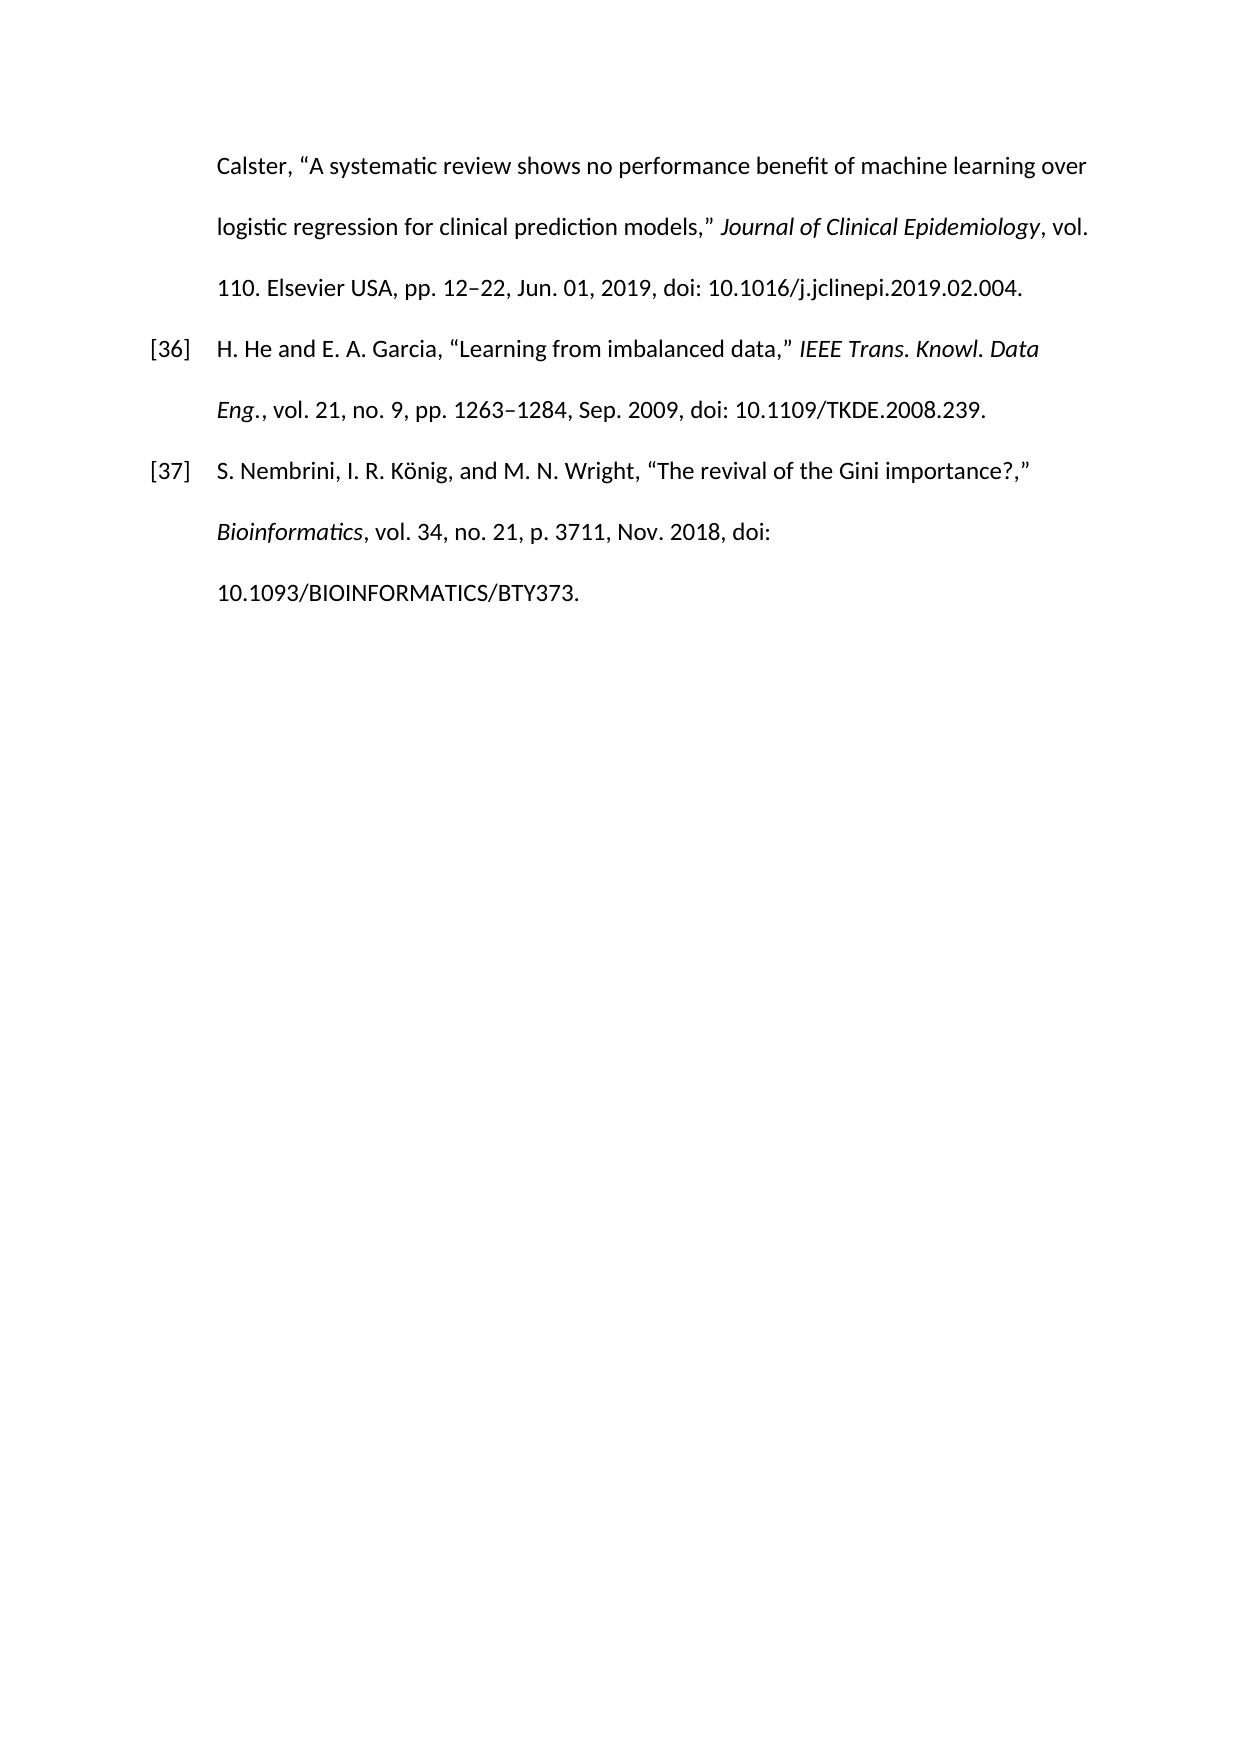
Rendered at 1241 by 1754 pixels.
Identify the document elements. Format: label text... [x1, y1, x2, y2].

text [150, 150, 1090, 303]
text [37] S. Nembrini, I. R. König, and M. N. Wright, “The revival of the Gini importance?,” Bioinformatics, vol. 34, no. 21, p. 3711, Nov. 2018, doi: 10.1093/BIOINFORMATICS/BTY373. [150, 455, 1090, 608]
text [36] H. He and E. A. Garcia, “Learning from imbalanced data,” IEEE Trans. Knowl. Data Eng., vol. 21, no. 9, pp. 1263–1284, Sep. 2009, doi: 10.1109/TKDE.2008.239. [150, 333, 1090, 425]
